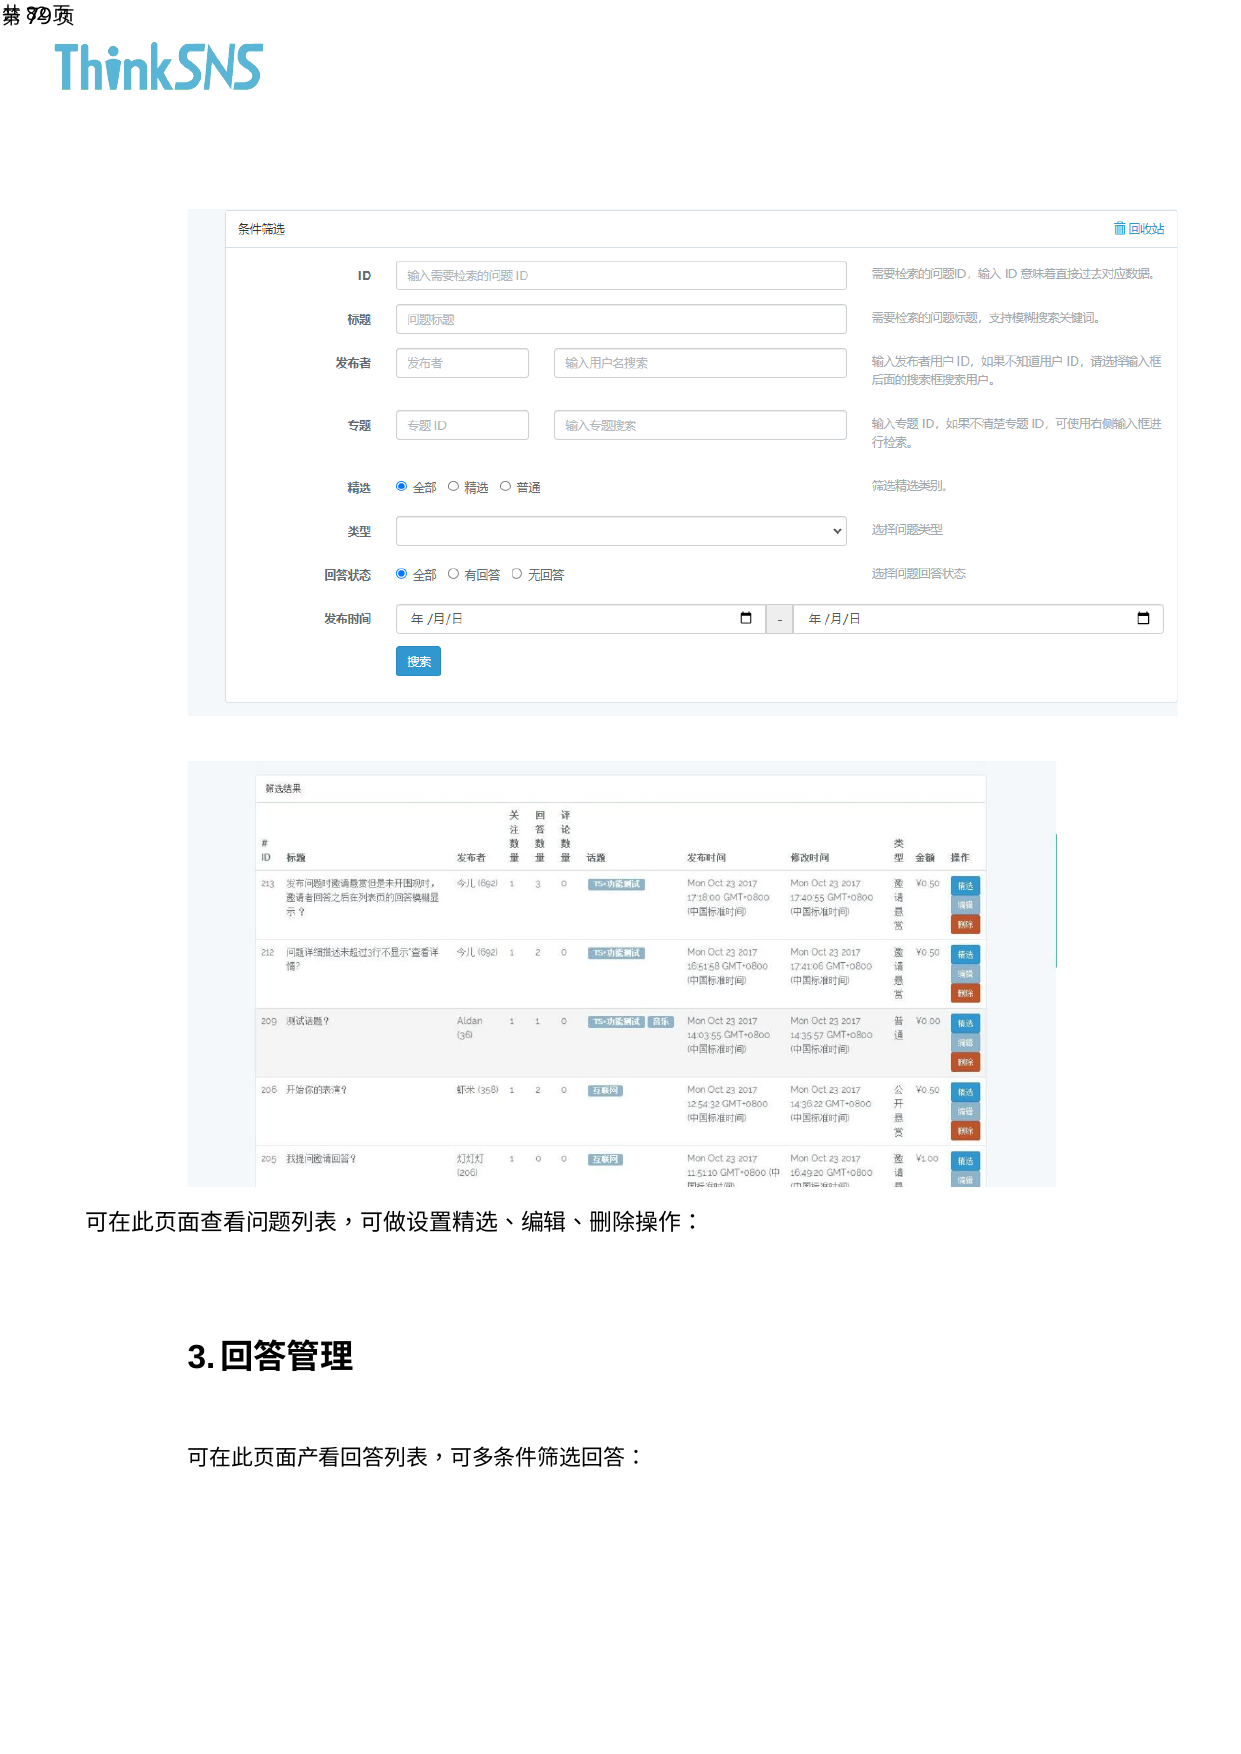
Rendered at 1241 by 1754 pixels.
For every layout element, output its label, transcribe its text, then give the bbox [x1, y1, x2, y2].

picture [187, 209, 1178, 716]
text 可在此页面产看回答列表，可多条件筛选回答： [187, 1442, 1076, 1472]
subtitle 回答管理 [187, 1332, 1076, 1378]
picture [54, 42, 264, 90]
picture [187, 761, 1057, 1187]
